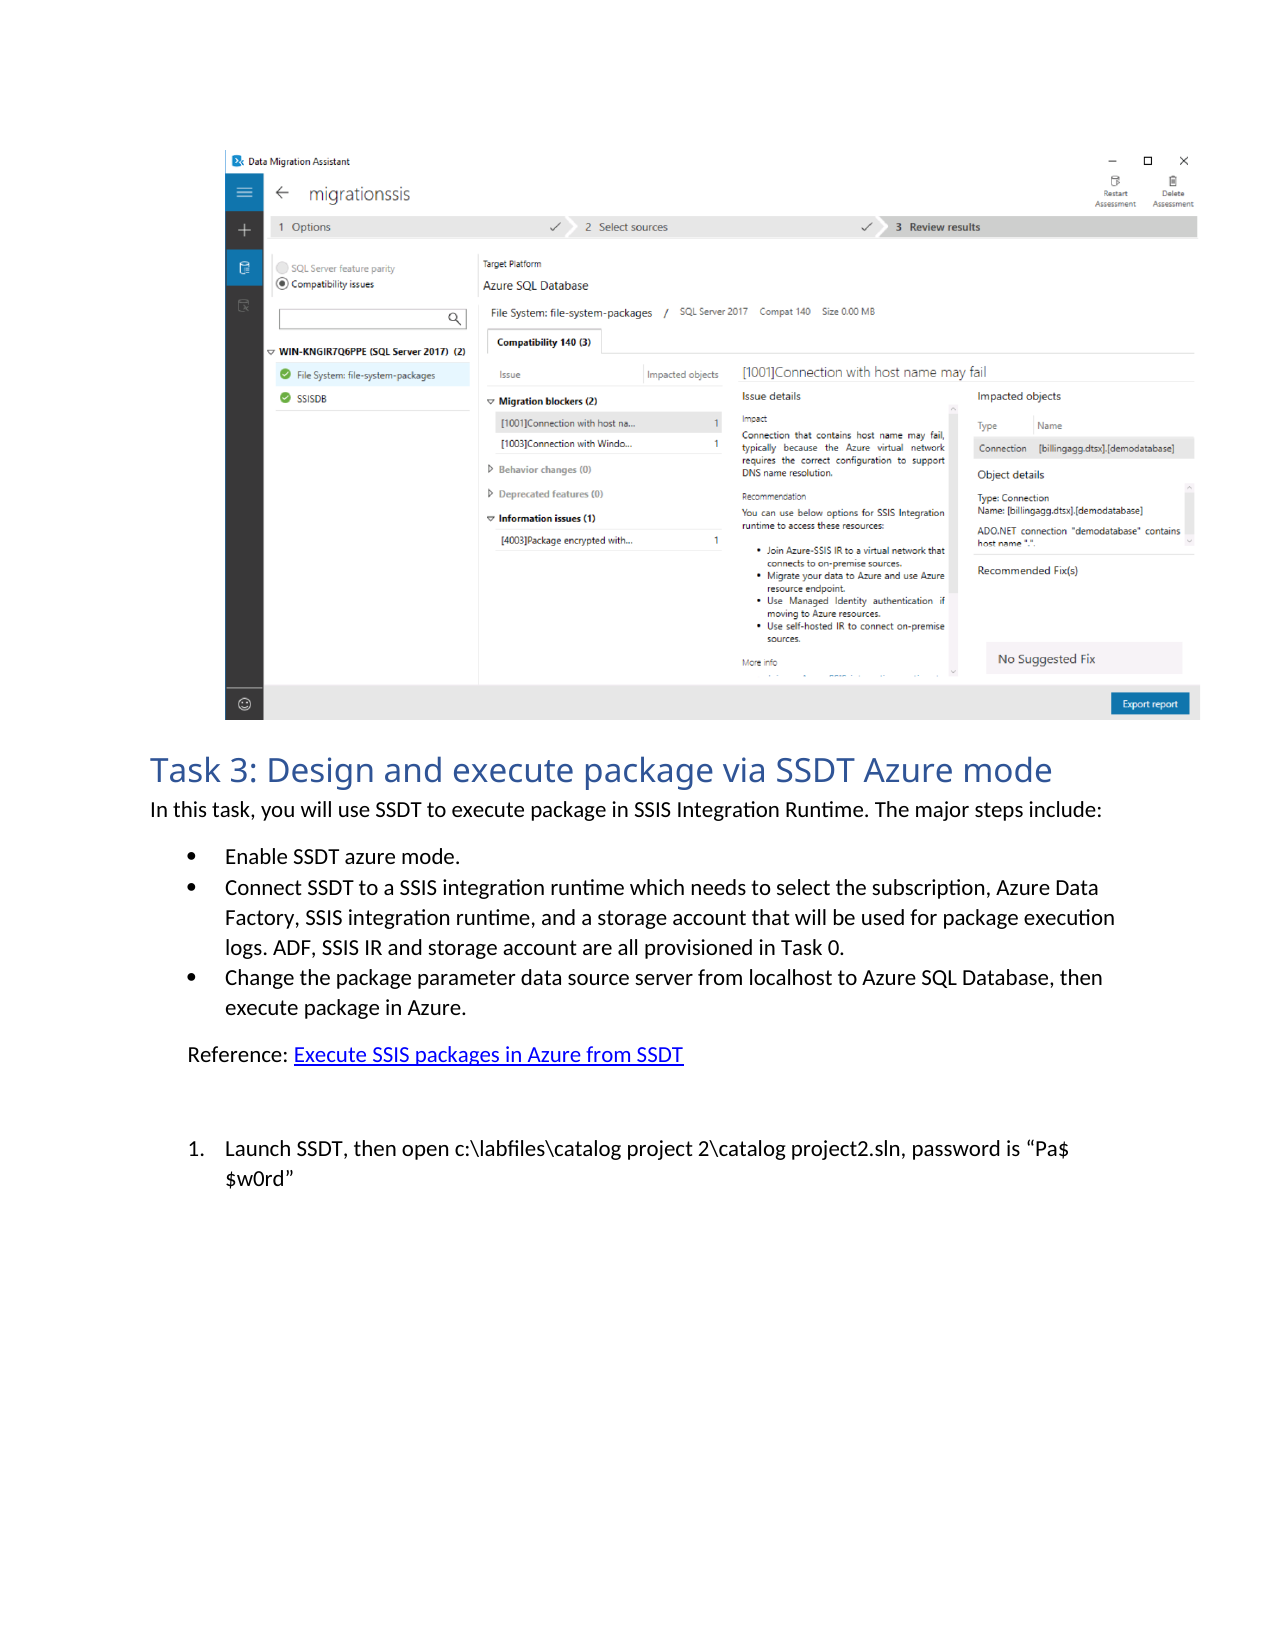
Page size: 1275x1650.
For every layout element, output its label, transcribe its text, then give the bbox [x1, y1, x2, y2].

list Change the package parameter data source server from localhost to Azure SQL Database, then execute package in Azure. [187, 963, 1125, 1021]
text Reference: Execute SSIS packages in Azure from SSDT [187, 1040, 1125, 1068]
text In this task, you will use SSDT to execute package in SSIS Integration Runtime. The major steps include: [150, 796, 1125, 823]
list Connect SSDT to a SSIS integration runtime which needs to select the subscription, Azure Data Factory, SSIS integration runtime, and a storage account that will be used for package execution logs. ADF, SSIS IR and storage account are all provisioned in Task 0. [187, 873, 1125, 961]
subtitle Task 3: Design and execute package via SSDT Azure mode [150, 747, 1125, 792]
list Enable SSDT azure mode. [187, 842, 1125, 870]
list Launch SSDT, then open c:\labfiles\catalog project 2\catalog project2.sln, password is “Pa$$w0rd” [187, 1134, 1125, 1192]
picture [225, 150, 1200, 720]
